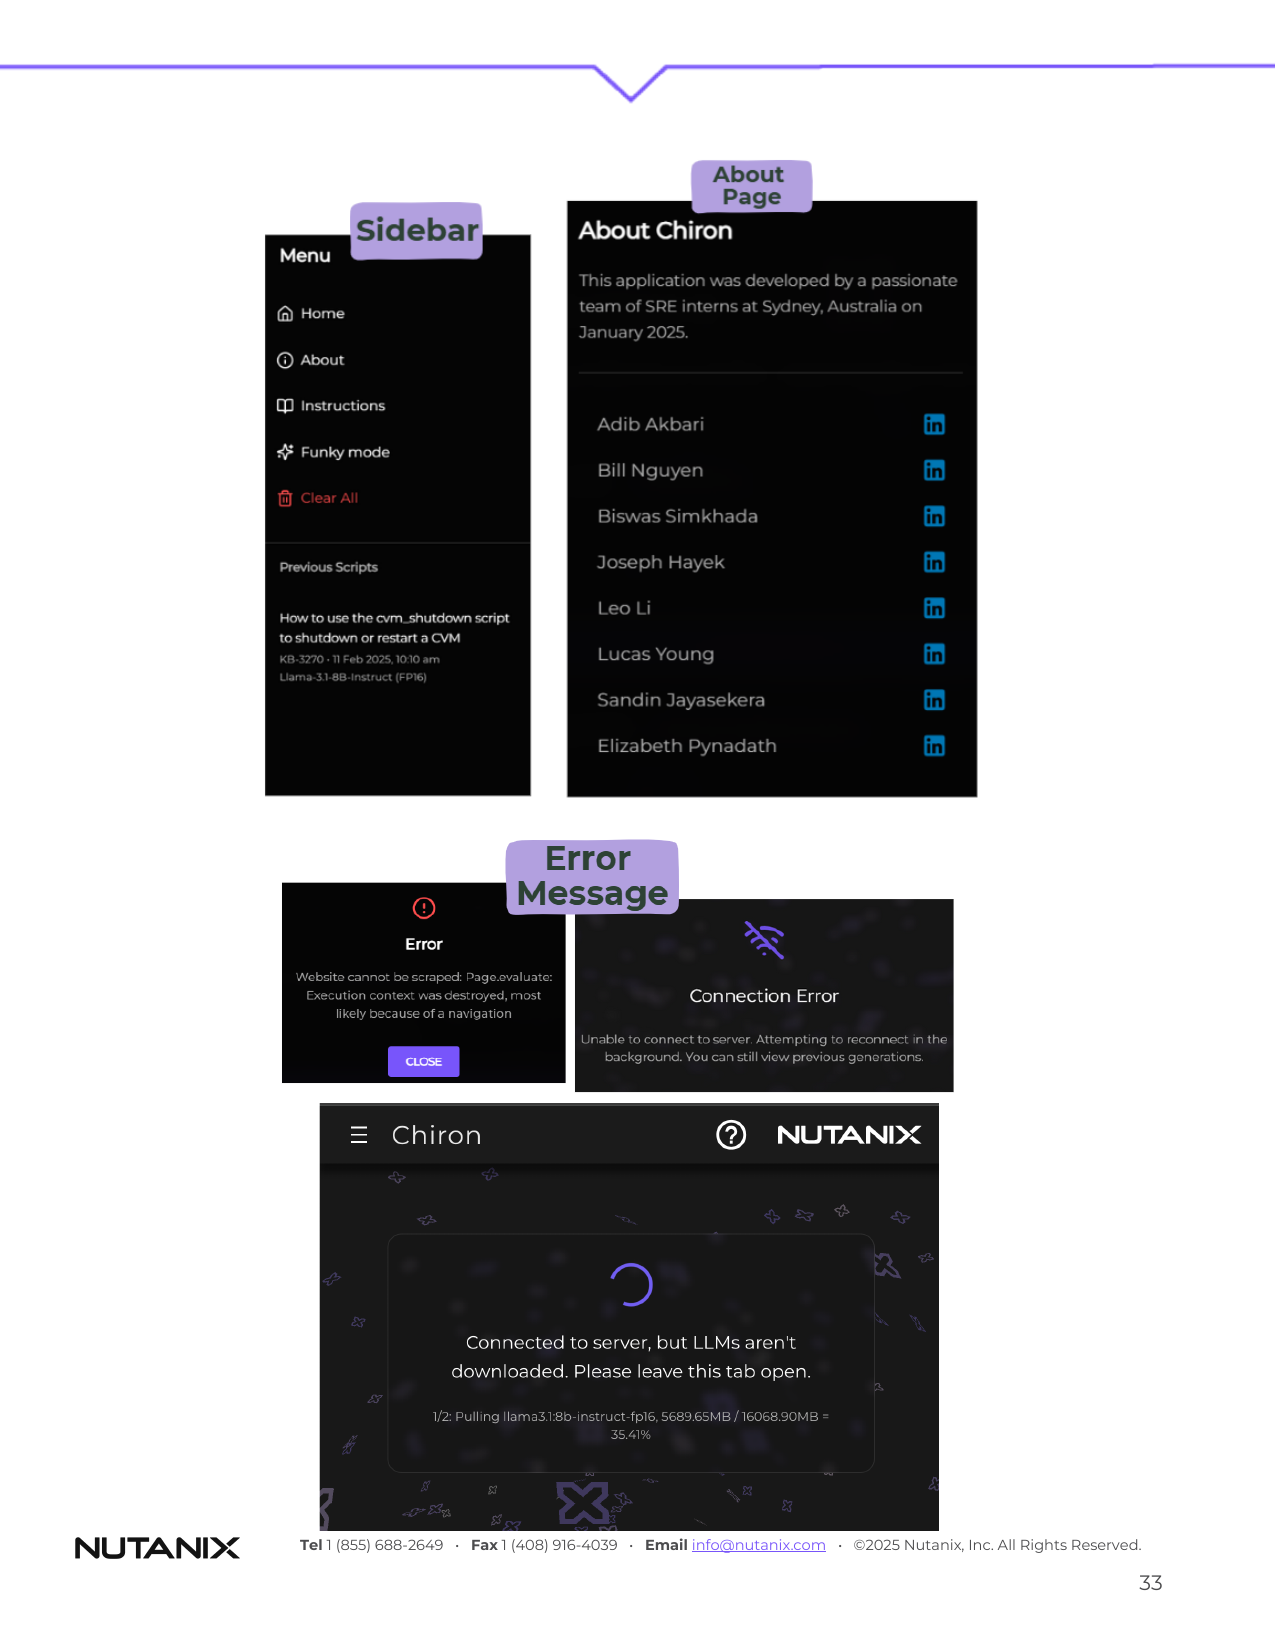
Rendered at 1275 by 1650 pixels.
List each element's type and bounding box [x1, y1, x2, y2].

picture [248, 150, 989, 816]
picture [319, 1103, 939, 1531]
picture [0, 48, 1275, 122]
picture [275, 831, 963, 1099]
picture [74, 1530, 245, 1563]
